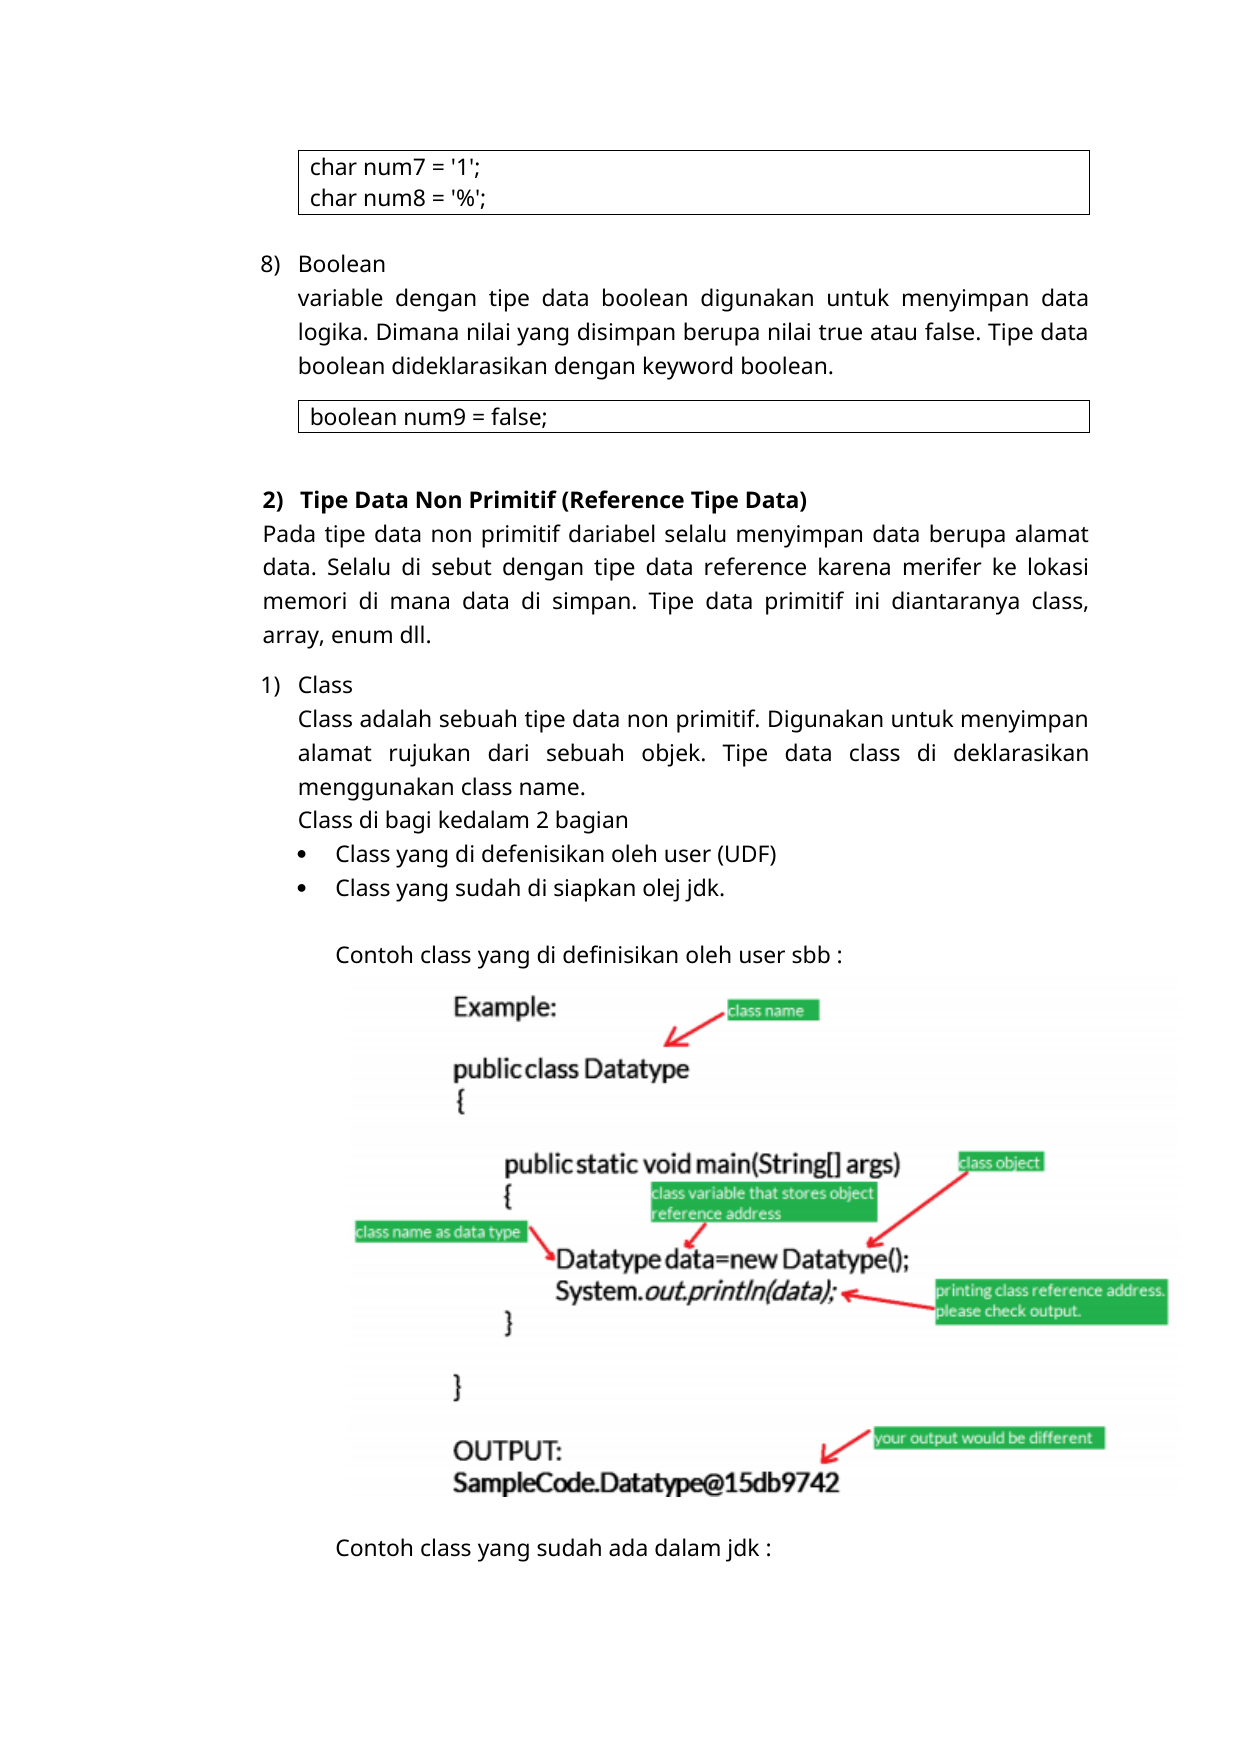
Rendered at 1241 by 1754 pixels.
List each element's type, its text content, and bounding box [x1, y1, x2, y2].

list variable dengan tipe data boolean digunakan untuk menyimpan data logika. Dimana nilai yang disimpan berupa nilai true atau false. Tipe data boolean dideklarasikan dengan keyword boolean. [298, 282, 1090, 381]
picture [335, 972, 1183, 1497]
table_header boolean num9 = false; [299, 401, 1089, 432]
subtitle Tipe Data Non Primitif (Reference Tipe Data) [262, 484, 1090, 515]
list Boolean [260, 248, 1090, 279]
list Contoh class yang sudah ada dalam jdk : [335, 1532, 1090, 1563]
list Contoh class yang di definisikan oleh user sbb : [335, 939, 1090, 970]
table_header char num7 = '1'; char num8 = '%'; [299, 151, 1089, 213]
list Class yang sudah di siapkan olej jdk. [298, 872, 1090, 903]
list Class di bagi kedalam 2 bagian [298, 804, 1090, 835]
list Class yang di defenisikan oleh user (UDF) [298, 838, 1090, 869]
text Pada tipe data non primitif dariabel selalu menyimpan data berupa alamat data. Selalu di sebut dengan tipe data reference karena merifer ke lokasi memori di mana data di simpan. Tipe data primitif ini diantaranya class, array, enum dll. [262, 517, 1090, 650]
list Class [260, 669, 1090, 700]
list Class adalah sebuah tipe data non primitif. Digunakan untuk menyimpan alamat rujukan dari sebuah objek. Tipe data class di deklarasikan menggunakan class name. [298, 703, 1090, 802]
